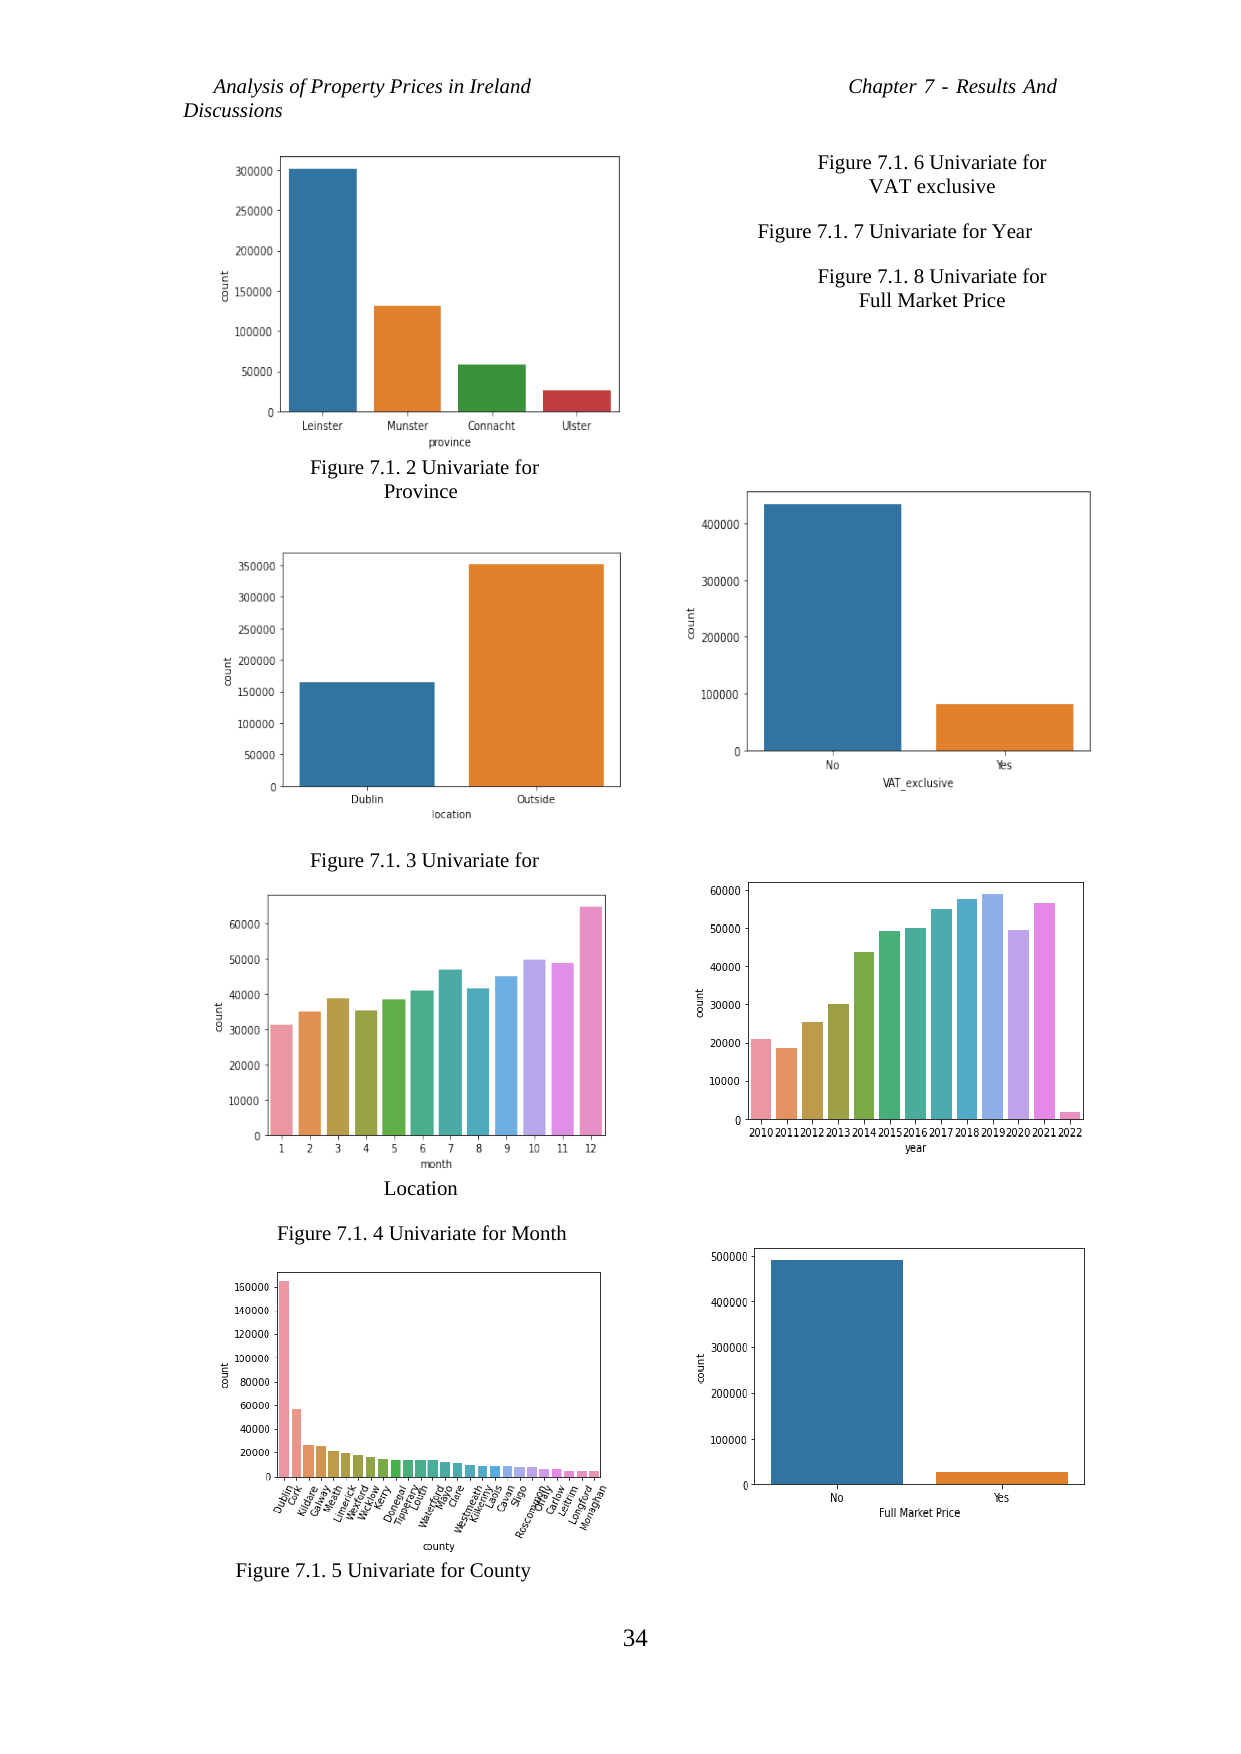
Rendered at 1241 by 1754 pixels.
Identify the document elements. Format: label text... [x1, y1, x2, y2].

picture [688, 876, 1089, 1161]
picture [213, 150, 621, 456]
picture [207, 888, 612, 1177]
picture [213, 1266, 615, 1558]
picture [689, 1242, 1090, 1526]
picture [679, 484, 1097, 797]
picture [216, 546, 627, 827]
